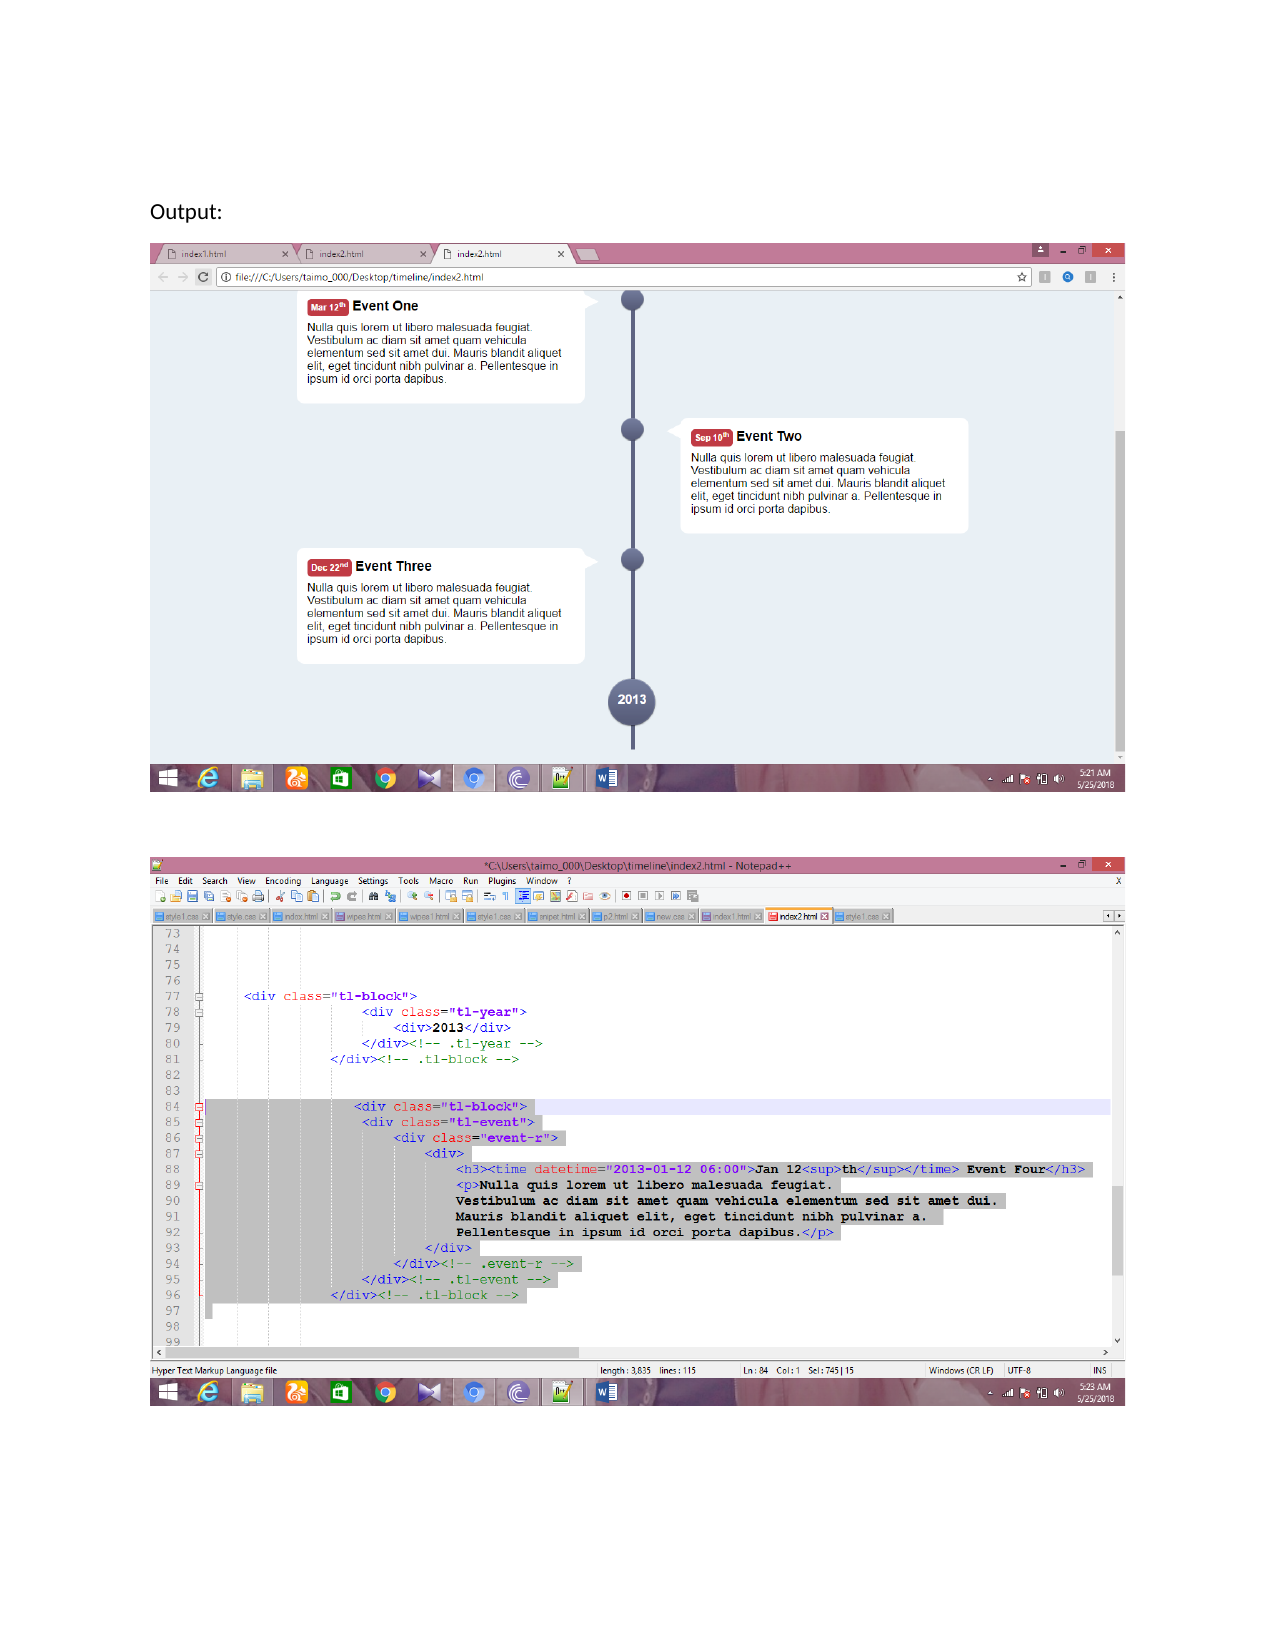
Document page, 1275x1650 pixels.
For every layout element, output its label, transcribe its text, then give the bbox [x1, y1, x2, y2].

text Output: [150, 197, 1125, 225]
picture [150, 857, 1125, 1406]
picture [150, 243, 1125, 792]
